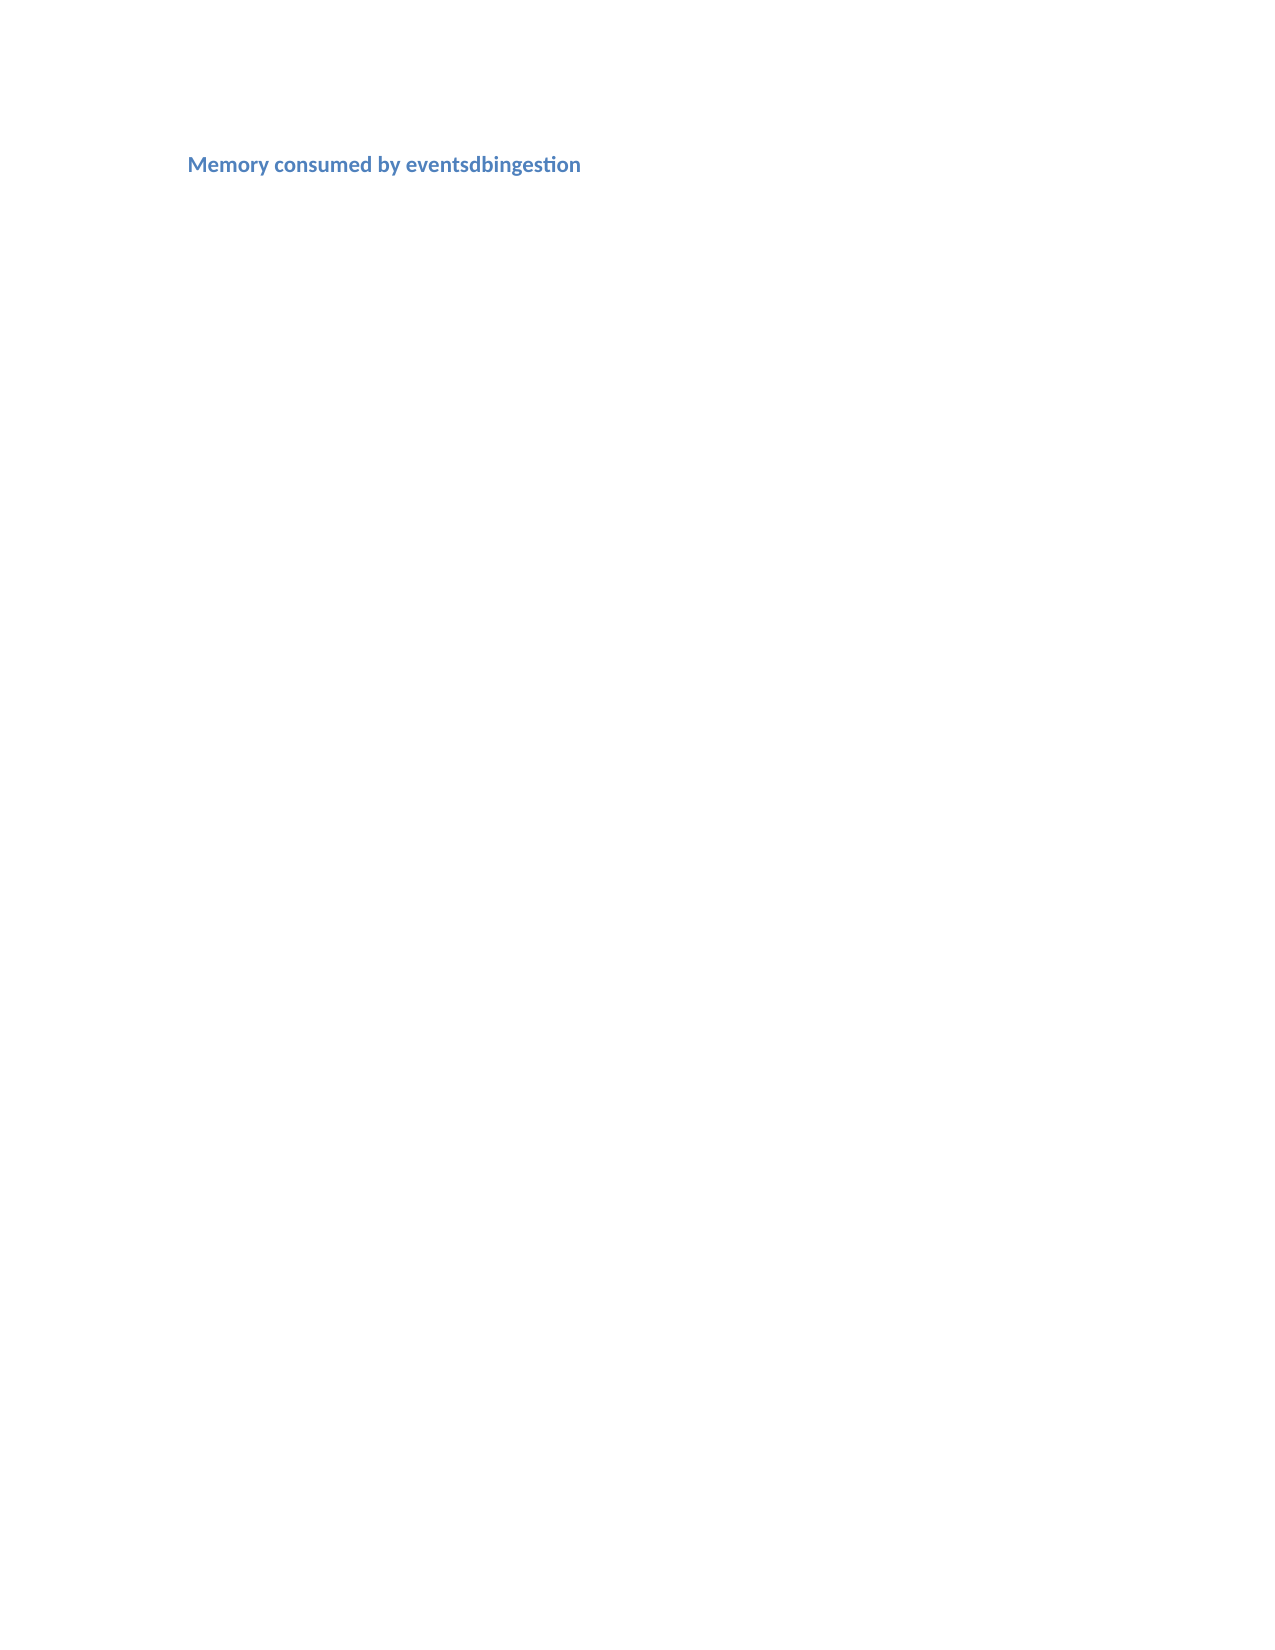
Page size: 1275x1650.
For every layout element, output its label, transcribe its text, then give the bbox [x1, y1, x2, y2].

subtitle Memory consumed by eventsdbingestion [187, 150, 1087, 178]
